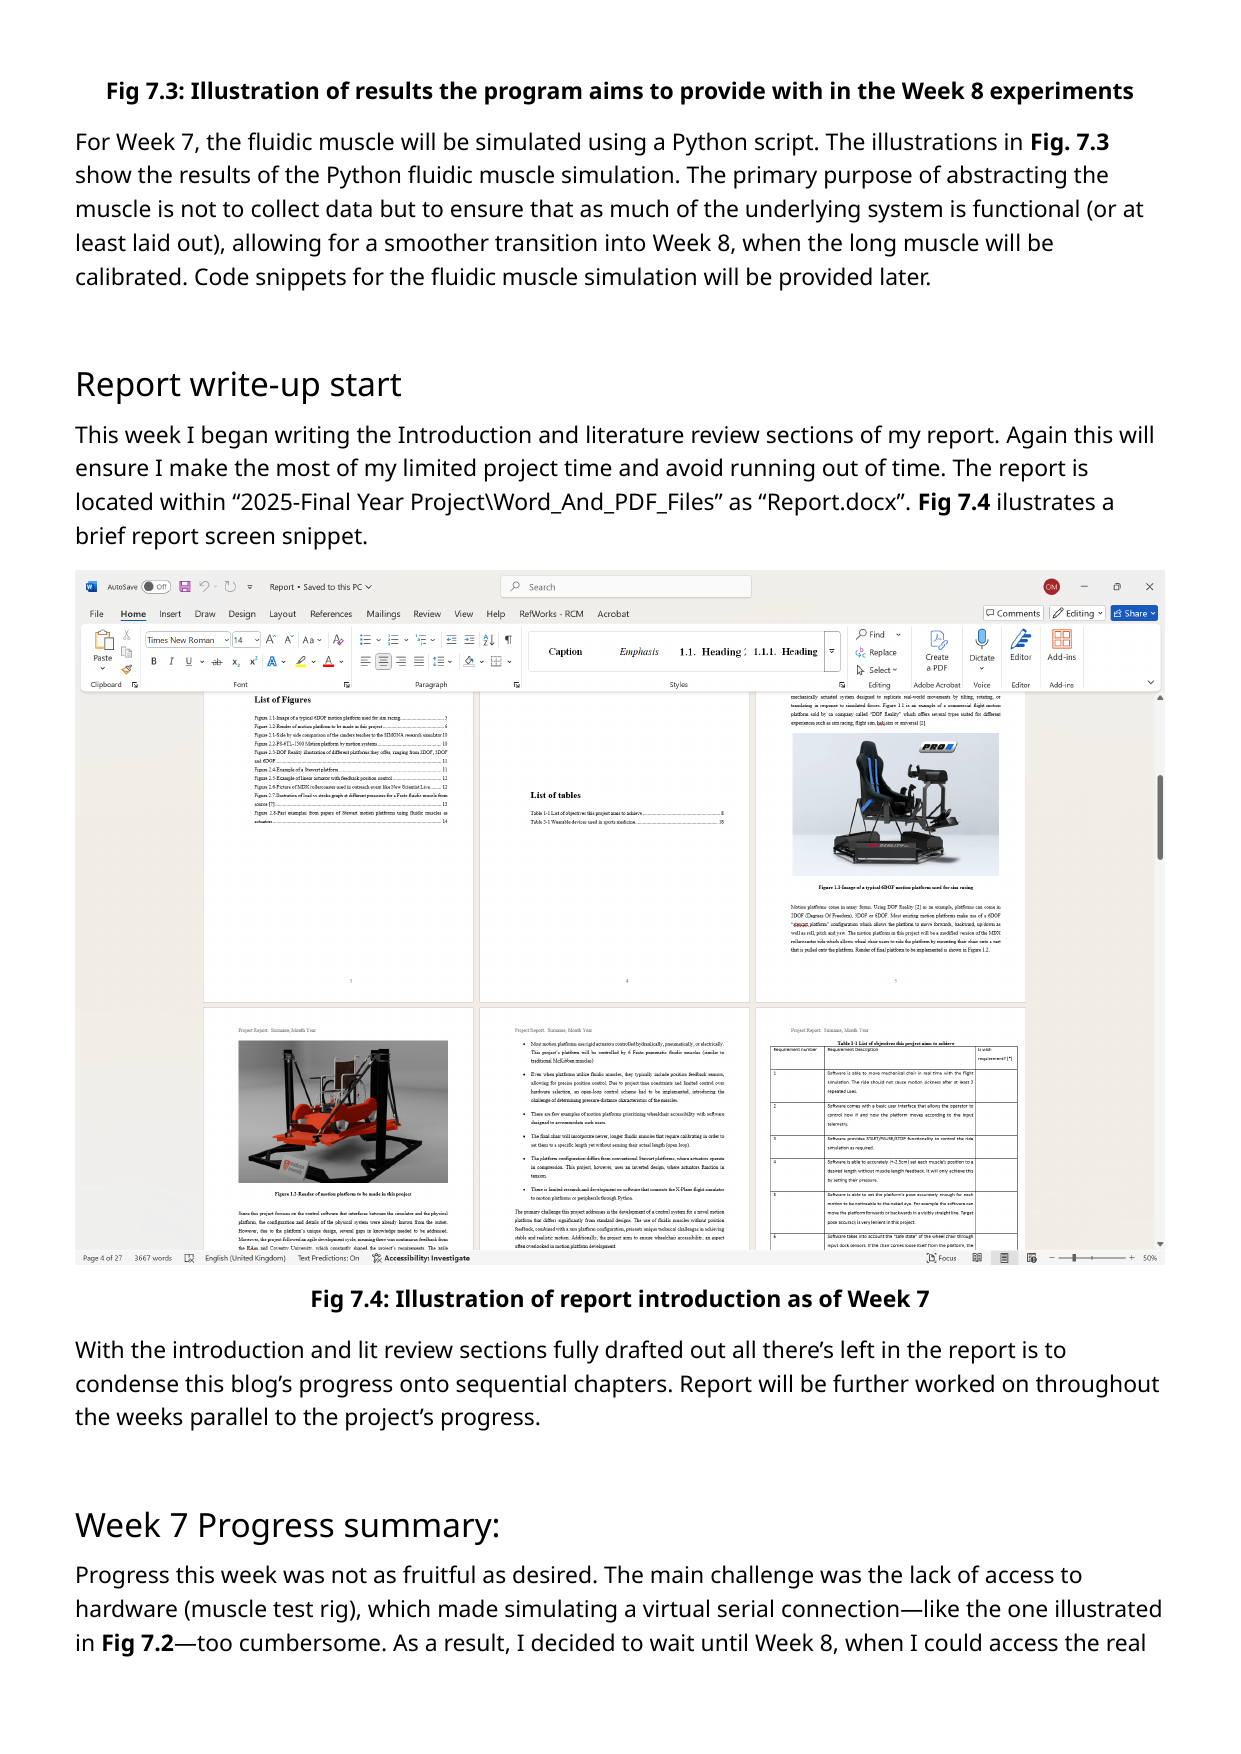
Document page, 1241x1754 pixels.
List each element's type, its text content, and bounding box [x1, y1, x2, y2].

text This week I began writing the Introduction and literature review sections of my report. Again this will ensure I make the most of my limited project time and avoid running out of time. The report is located within “2025-Final Year Project\Word_And_PDF_Files” as “Report.docx”. Fig 7.4 ilustrates a brief report screen snippet. [75, 418, 1165, 551]
subtitle Report write-up start [75, 361, 1165, 407]
subtitle Week 7 Progress summary: [75, 1502, 1165, 1548]
text Fig 7.4: Illustration of report introduction as of Week 7 [75, 1283, 1165, 1315]
picture [75, 570, 1166, 1265]
text For Week 7, the fluidic muscle will be simulated using a Python script. The illustrations in Fig. 7.3 show the results of the Python fluidic muscle simulation. The primary purpose of abstracting the muscle is not to collect data but to ensure that as much of the underlying system is functional (or at least laid out), allowing for a smoother transition into Week 8, when the long muscle will be calibrated. Code snippets for the fluidic muscle simulation will be provided later. [75, 125, 1165, 292]
text With the introduction and lit review sections fully drafted out all there’s left in the report is to condense this blog’s progress onto sequential chapters. Report will be further worked on throughout the weeks parallel to the project’s progress. [75, 1334, 1165, 1433]
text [75, 1559, 1165, 1658]
text Fig 7.3: Illustration of results the program aims to provide with in the Week 8 experiments [75, 75, 1165, 106]
